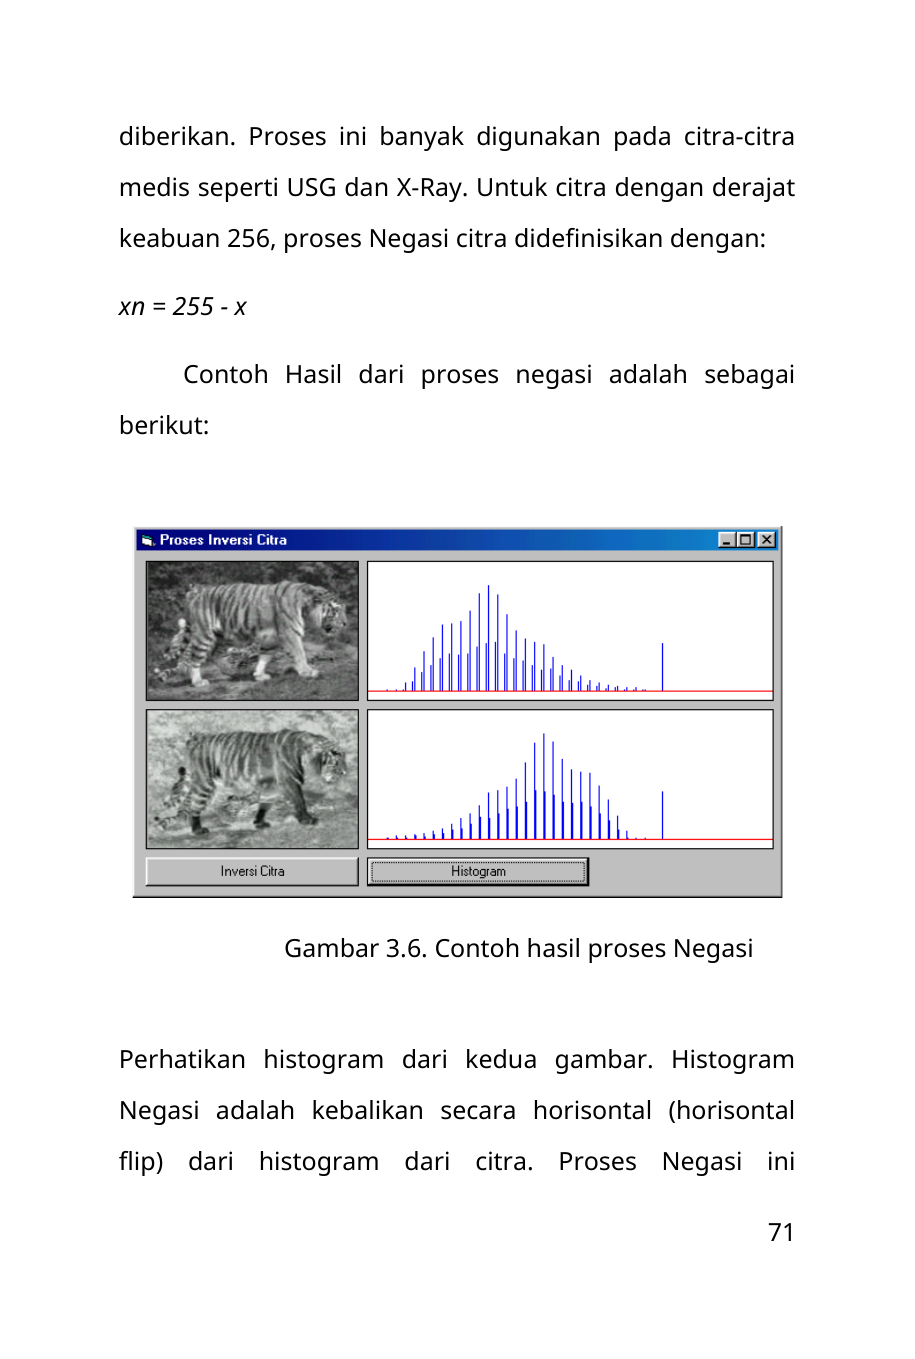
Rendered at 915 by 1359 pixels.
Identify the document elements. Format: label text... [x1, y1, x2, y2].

text Contoh Hasil dari proses negasi adalah sebagai berikut: [119, 356, 796, 441]
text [119, 1042, 796, 1178]
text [119, 119, 796, 255]
text xn = 255 - x [119, 288, 796, 323]
text Gambar 3.6. Contoh hasil proses Negasi [119, 931, 796, 965]
picture [132, 526, 783, 898]
